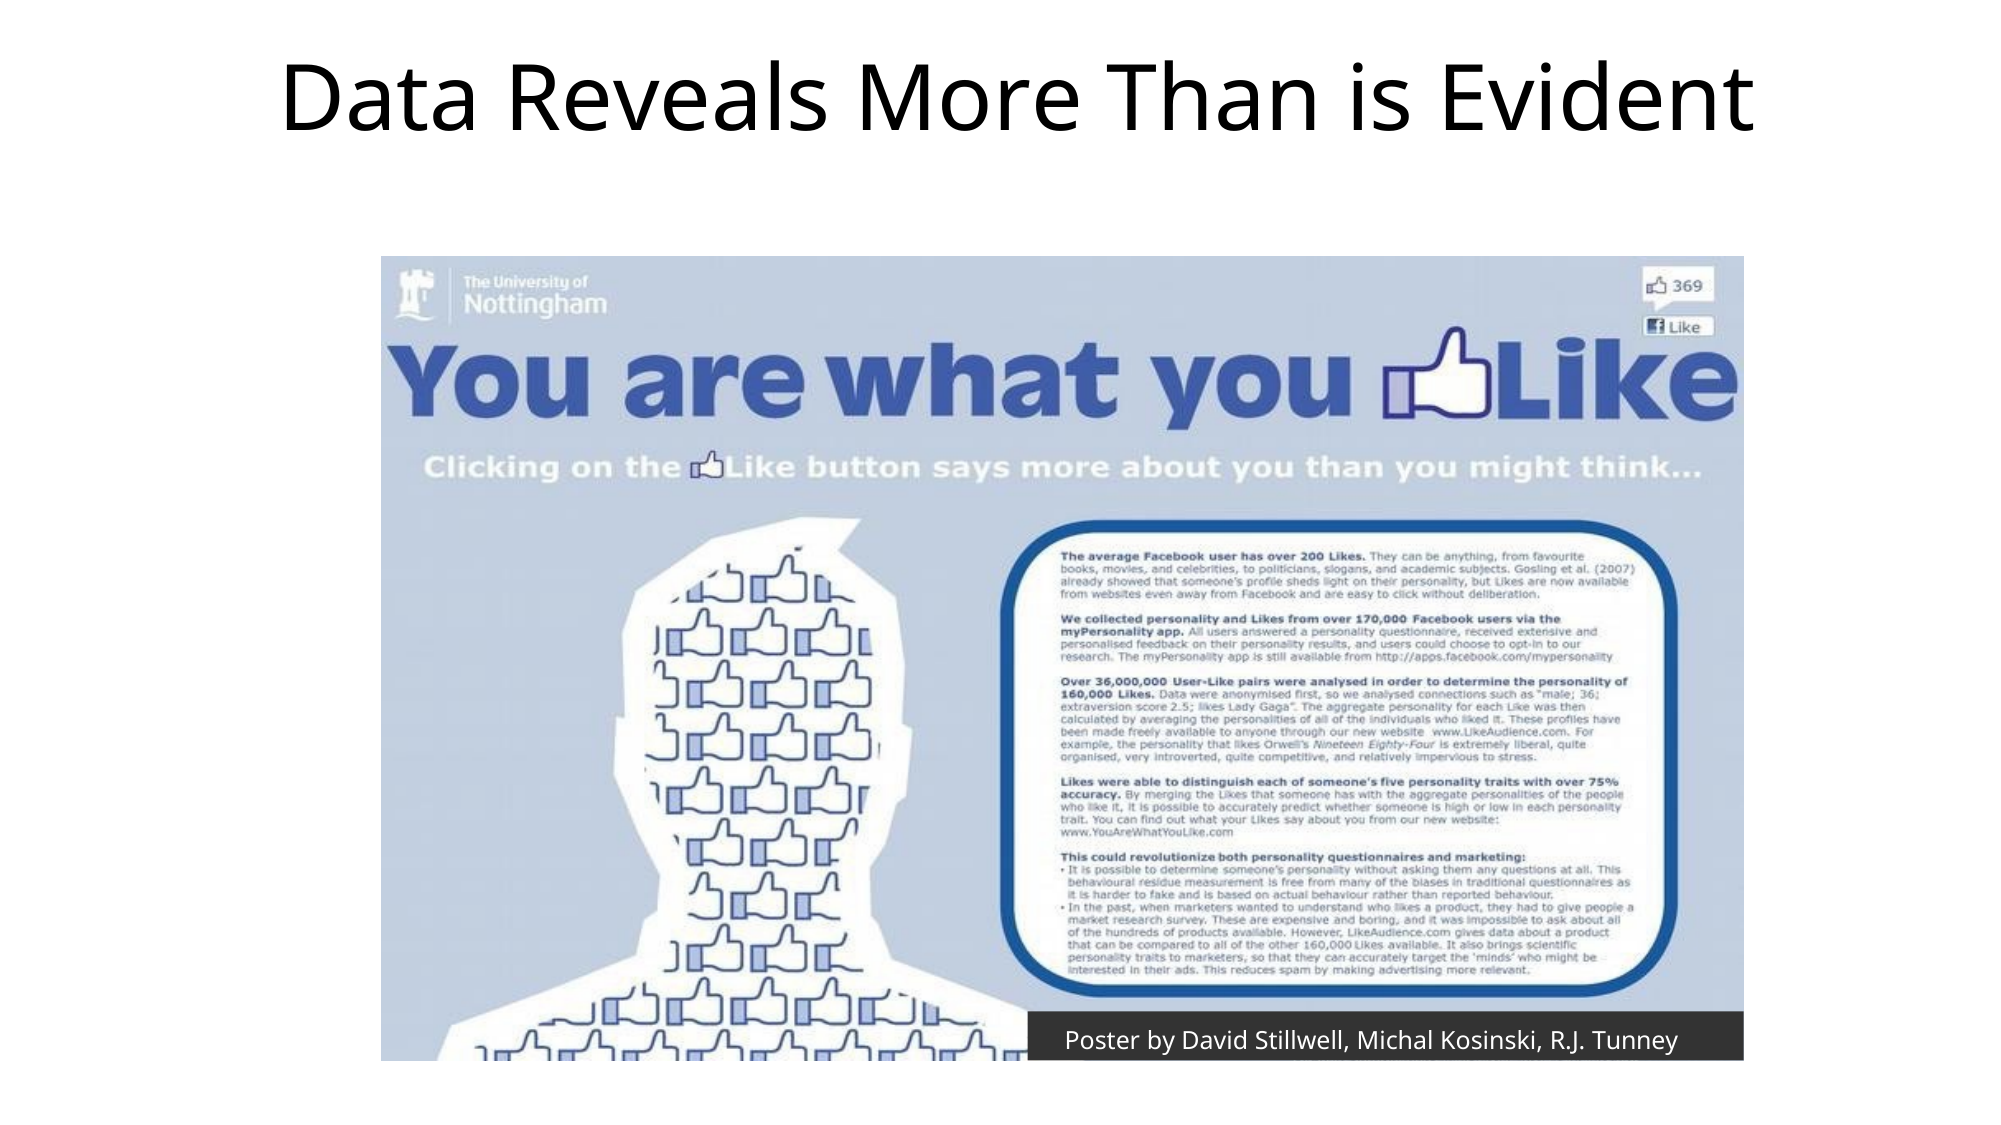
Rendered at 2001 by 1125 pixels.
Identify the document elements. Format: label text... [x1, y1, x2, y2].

subtitle Data Reveals More Than is Evident [33, 33, 2000, 158]
picture [381, 256, 1744, 1061]
